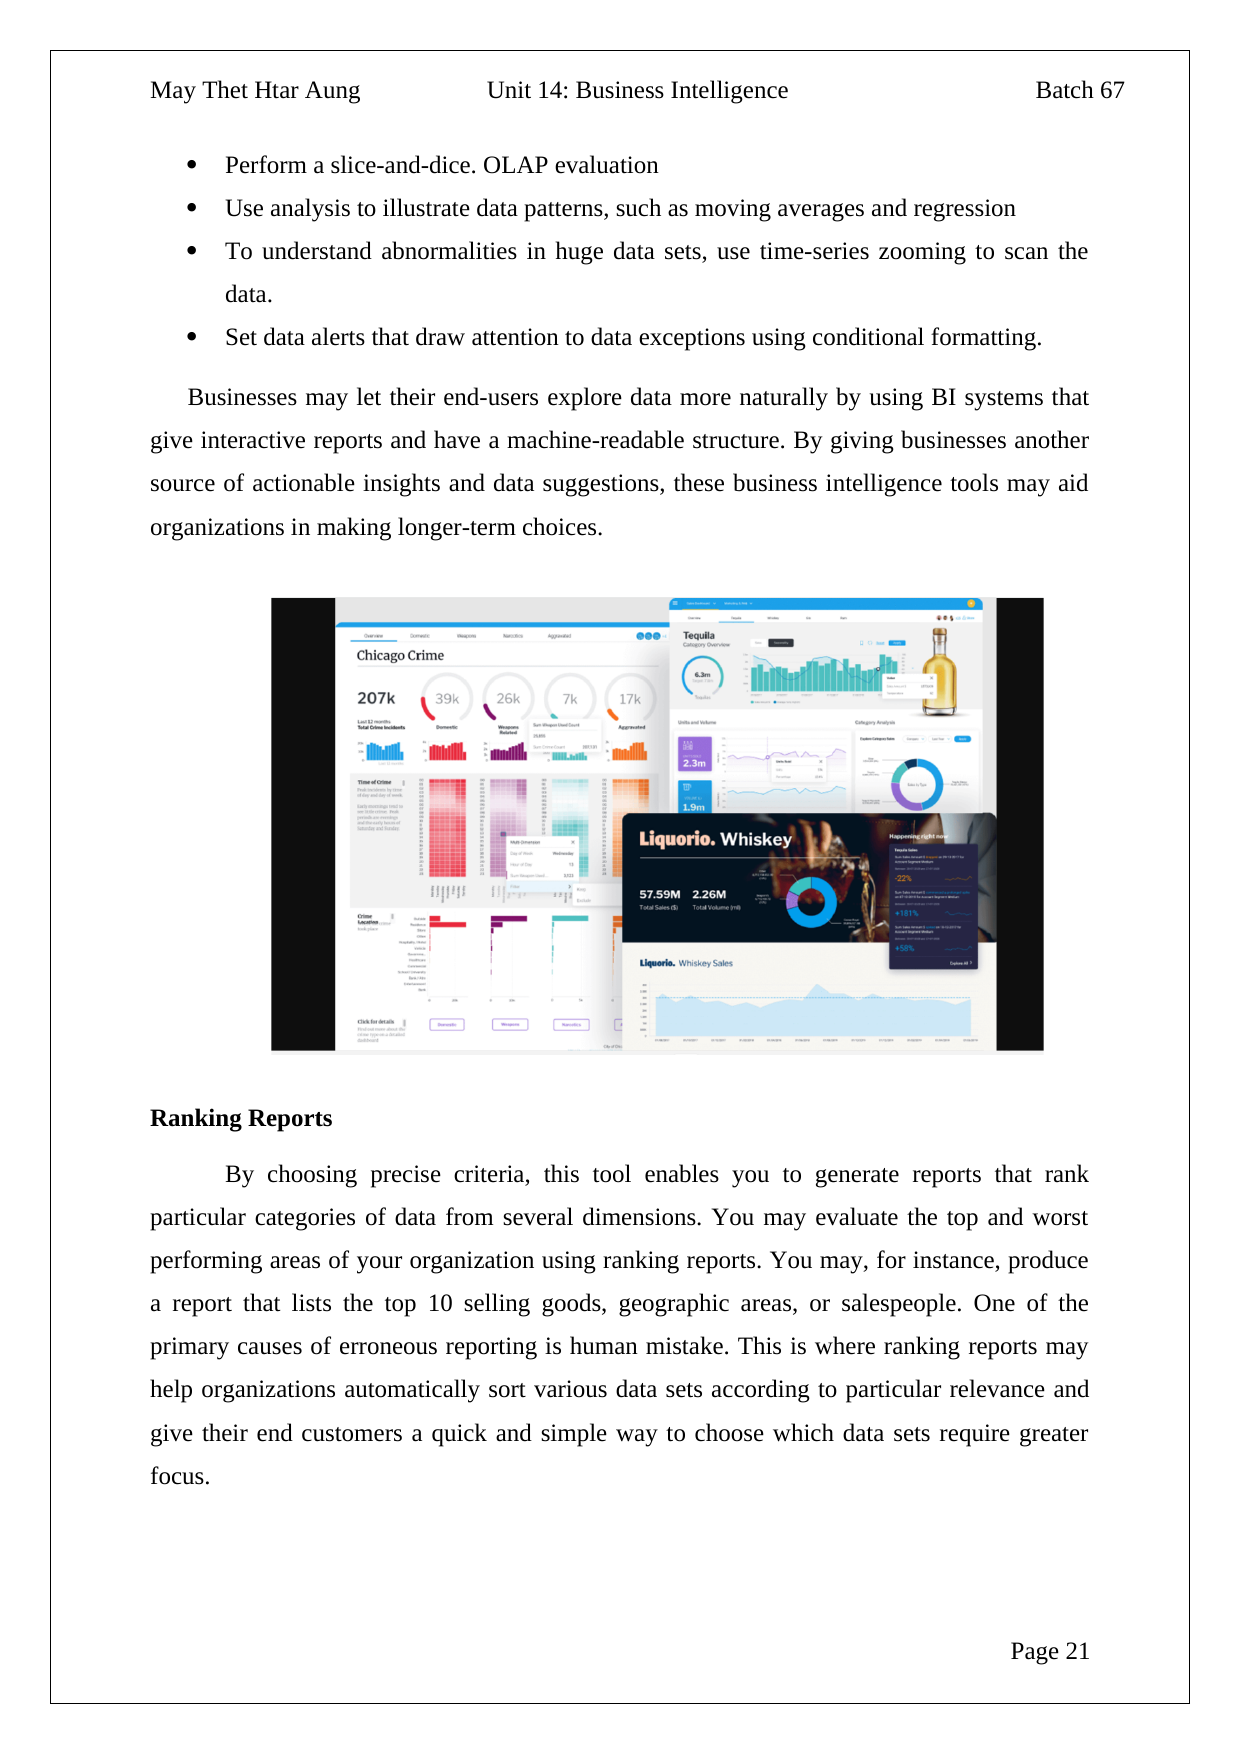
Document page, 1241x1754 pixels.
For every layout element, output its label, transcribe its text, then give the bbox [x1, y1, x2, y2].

list Use analysis to illustrate data patterns, such as moving averages and regression [187, 193, 1090, 222]
text By choosing precise criteria, this tool enables you to generate reports that rank particular categories of data from several dimensions. You may evaluate the top and worst performing areas of your organization using ranking reports. You may, for instance, produce a report that lists the top 10 selling goods, geographic areas, or salespeople. One of the primary causes of erroneous reporting is human mistake. This is where ranking reports may help organizations automatically sort various data sets according to particular relevance and give their end customers a quick and simple way to choose which data sets require greater focus. [150, 1159, 1090, 1489]
text Businesses may let their end-users explore data more naturally by using BI systems that give interactive reports and have a machine-readable structure. By giving businesses another source of actionable insights and data suggestions, these business intelligence tools may aid organizations in making longer-term choices. [150, 382, 1090, 540]
picture [271, 597, 1044, 1055]
list To understand abnormalities in huge data sets, use time-series zooming to scan the data. [187, 236, 1090, 308]
text Ranking Reports [150, 1103, 1090, 1132]
list Perform a slice-and-dice. OLAP evaluation [187, 150, 1090, 179]
list Set data alerts that draw attention to data exceptions using conditional formatting. [187, 322, 1090, 351]
